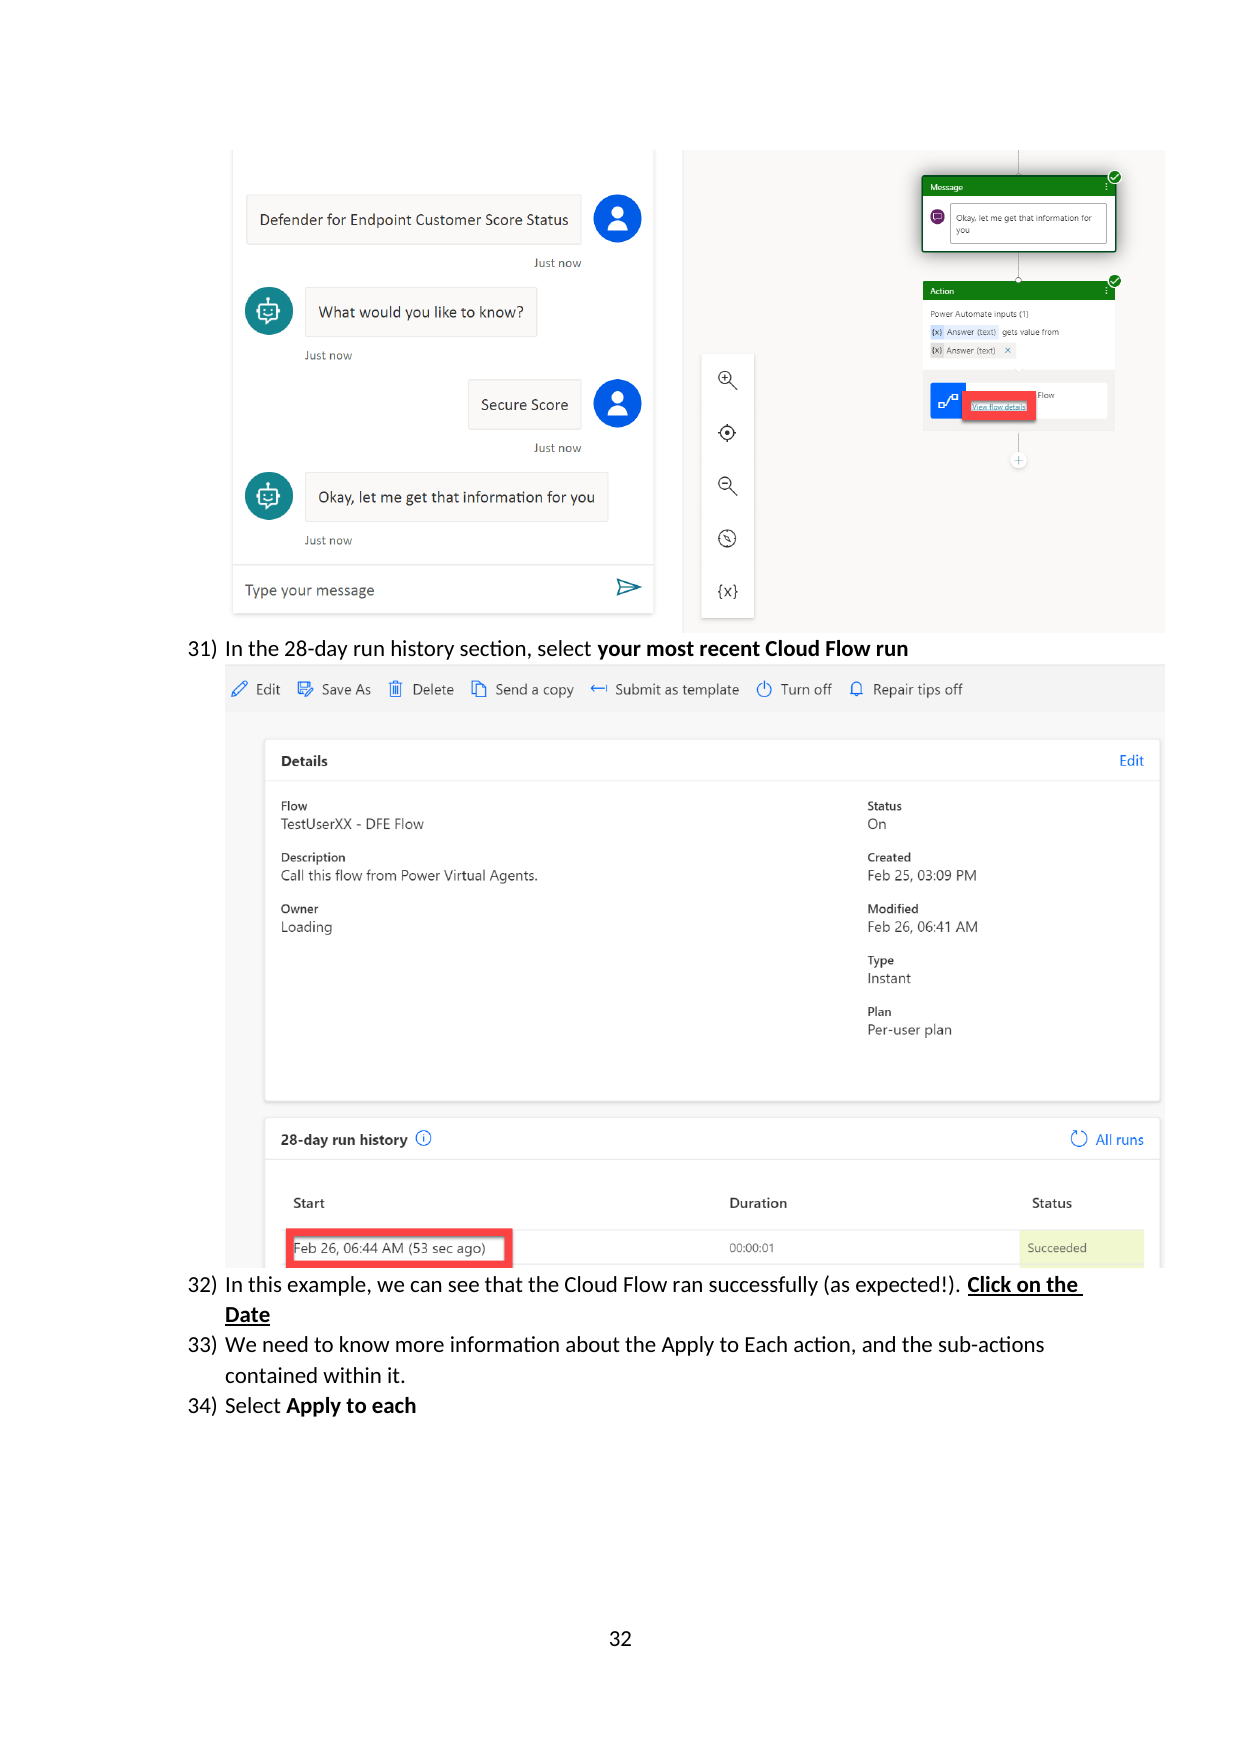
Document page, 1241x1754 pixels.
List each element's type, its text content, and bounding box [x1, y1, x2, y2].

picture [225, 150, 1166, 633]
list In this example, we can see that the Cloud Flow ran successfully (as expected!). Click on the Date [187, 1270, 1090, 1328]
picture [225, 664, 1166, 1268]
list Select Apply to each [187, 1391, 1090, 1419]
list In the 28-day run history section, select your most recent Cloud Flow run [187, 634, 1090, 663]
list We need to know more information about the Apply to Each action, and the sub-actions contained within it. [187, 1331, 1090, 1389]
